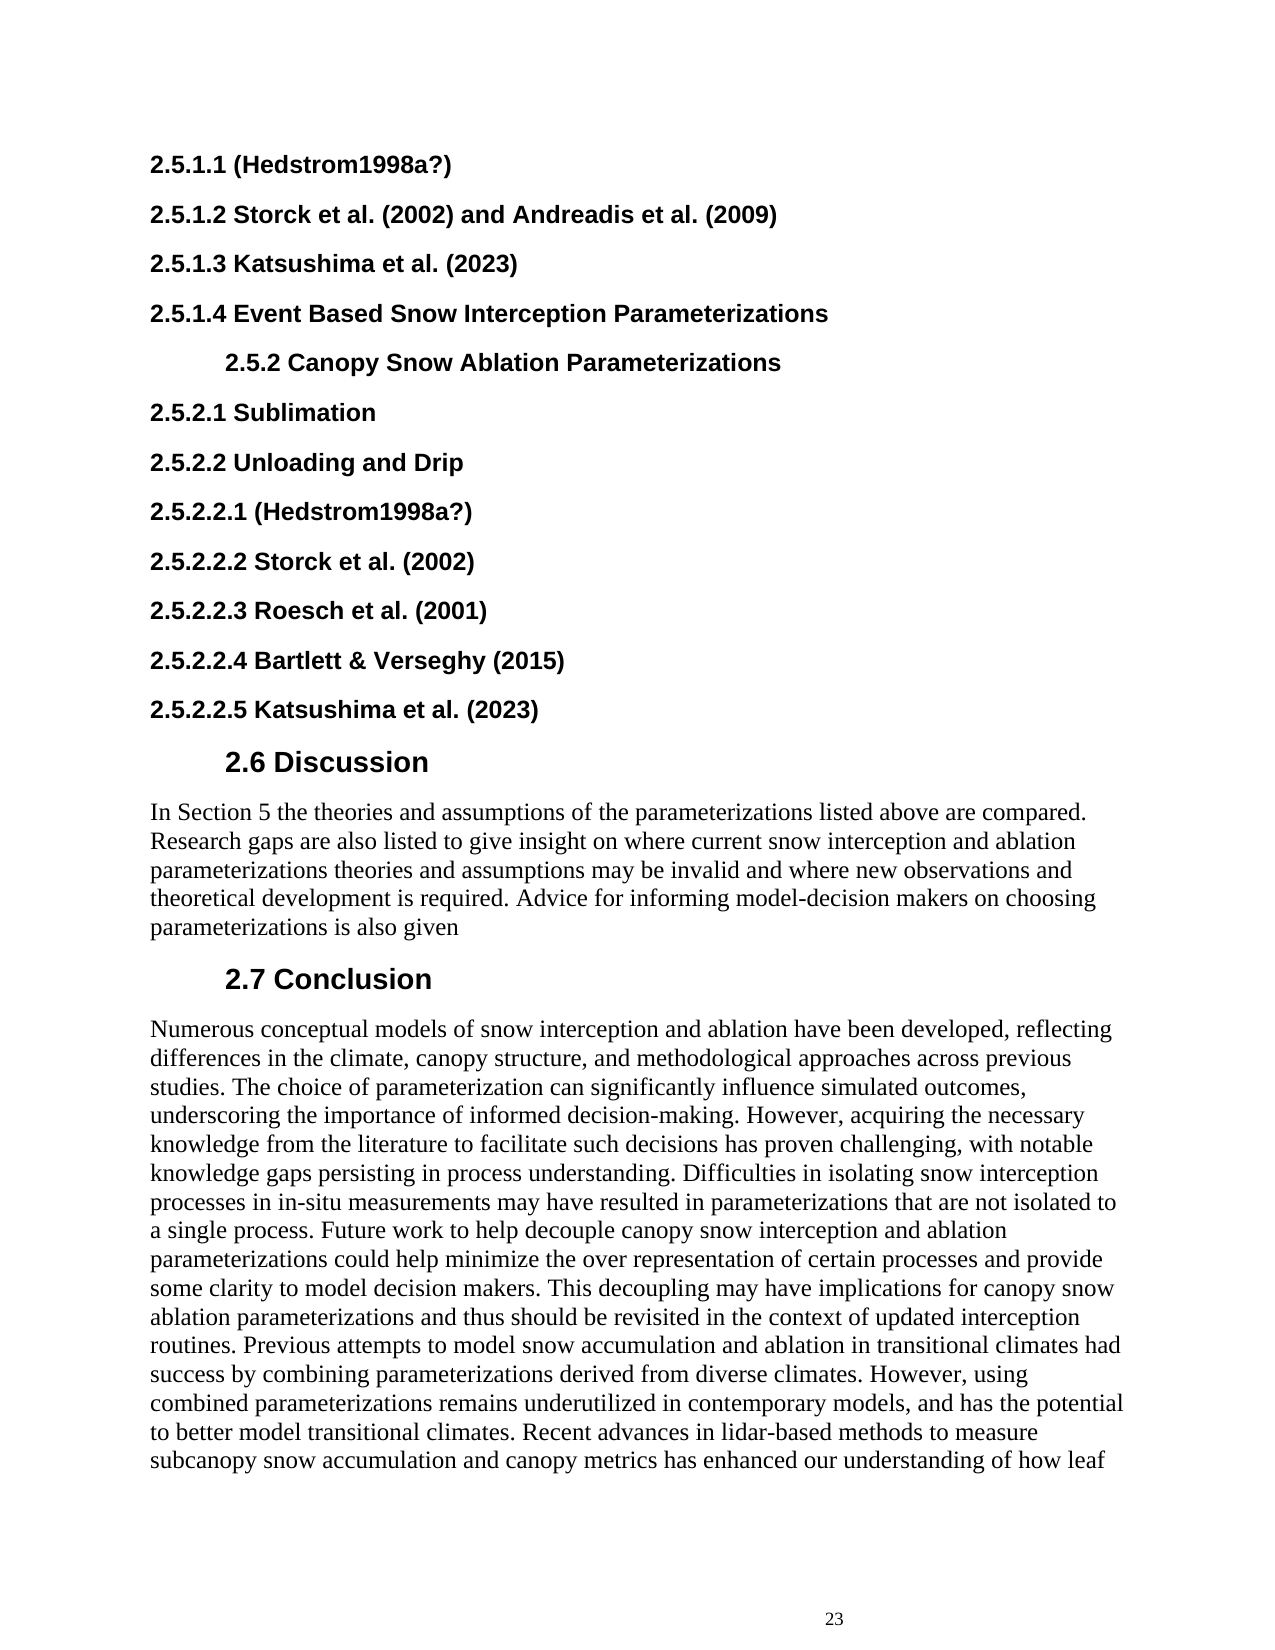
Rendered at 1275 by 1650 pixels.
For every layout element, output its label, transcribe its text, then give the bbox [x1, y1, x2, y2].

subtitle 2.6 Discussion [150, 745, 1125, 778]
subtitle 2.5.2.1 Sublimation [150, 398, 1125, 427]
subtitle 2.5.2.2.3 Roesch et al. (2001) [150, 596, 1125, 625]
subtitle 2.5.2.2 Unloading and Drip [150, 447, 1125, 476]
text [150, 1014, 1125, 1474]
subtitle 2.5.2 Canopy Snow Ablation Parameterizations [150, 348, 1125, 377]
subtitle 2.5.2.2.4 Bartlett & Verseghy (2015) [150, 646, 1125, 674]
text In Section 5 the theories and assumptions of the parameterizations listed above are compared. Research gaps are also listed to give insight on where current snow interception and ablation parameterizations theories and assumptions may be invalid and where new observations and theoretical development is required. Advice for informing model-decision makers on choosing parameterizations is also given [150, 797, 1125, 941]
subtitle 2.5.2.2.1 (Hedstrom1998a?) [150, 497, 1125, 526]
subtitle 2.5.1.1 (Hedstrom1998a?) [150, 150, 1125, 179]
subtitle 2.5.2.2.5 Katsushima et al. (2023) [150, 695, 1125, 724]
subtitle 2.5.1.2 Storck et al. (2002) and Andreadis et al. (2009) [150, 199, 1125, 228]
subtitle 2.7 Conclusion [150, 962, 1125, 995]
subtitle 2.5.1.3 Katsushima et al. (2023) [150, 249, 1125, 278]
subtitle 2.5.1.4 Event Based Snow Interception Parameterizations [150, 299, 1125, 327]
subtitle 2.5.2.2.2 Storck et al. (2002) [150, 547, 1125, 575]
